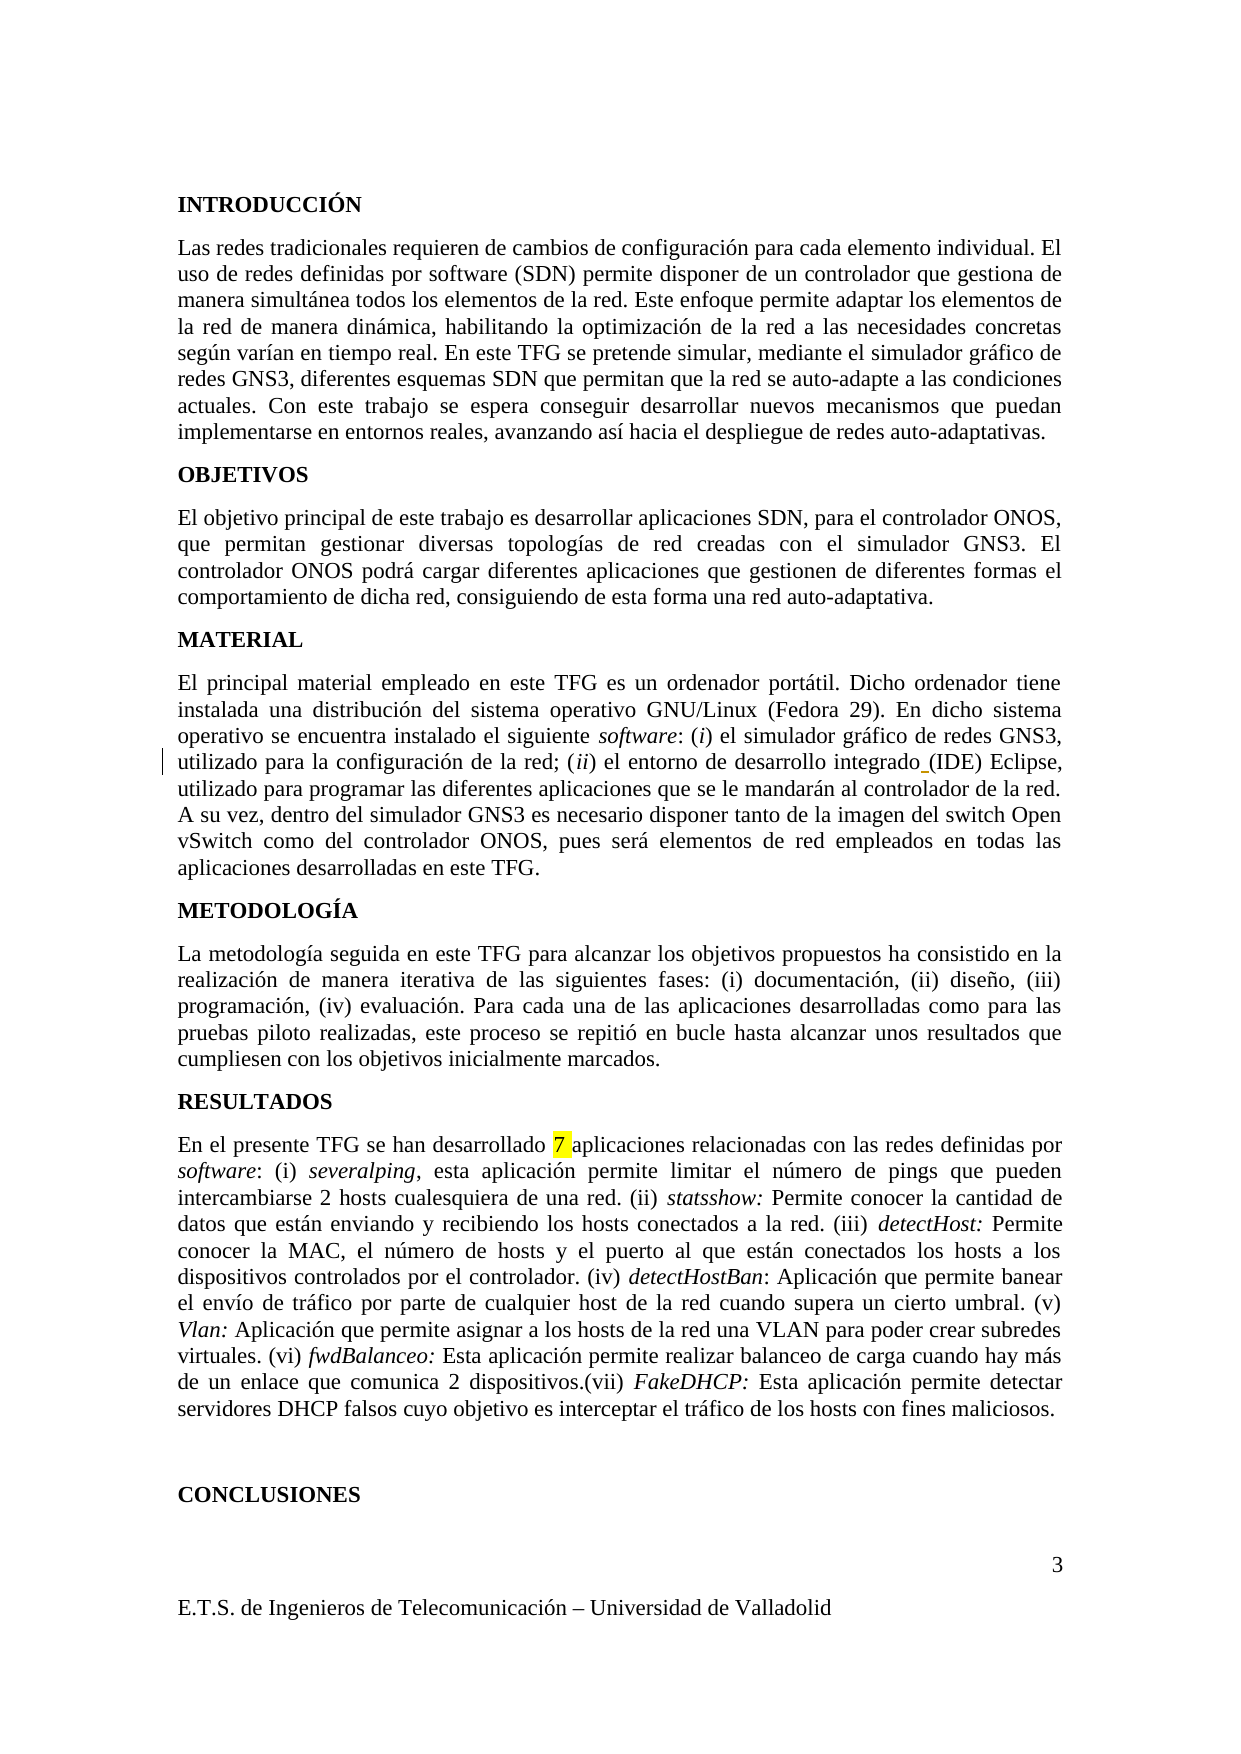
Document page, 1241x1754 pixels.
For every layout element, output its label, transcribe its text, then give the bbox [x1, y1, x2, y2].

text El objetivo principal de este trabajo es desarrollar aplicaciones SDN, para el controlador ONOS, que permitan gestionar diversas topologías de red creadas con el simulador GNS3. El controlador ONOS podrá cargar diferentes aplicaciones que gestionen de diferentes formas el comportamiento de dicha red, consiguiendo de esta forma una red auto-adaptativa. [177, 504, 1063, 609]
text RESULTADOS [177, 1088, 1063, 1114]
text OBJETIVOS [177, 461, 1063, 487]
text Las redes tradicionales requieren de cambios de configuración para cada elemento individual. El uso de redes definidas por software (SDN) permite disponer de un controlador que gestiona de manera simultánea todos los elementos de la red. Este enfoque permite adaptar los elementos de la red de manera dinámica, habilitando la optimización de la red a las necesidades concretas según varían en tiempo real. En este TFG se pretende simular, mediante el simulador gráfico de redes GNS3, diferentes esquemas SDN que permitan que la red se auto-adapte a las condiciones actuales. Con este trabajo se espera conseguir desarrollar nuevos mecanismos que puedan implementarse en entornos reales, avanzando así hacia el despliegue de redes auto-adaptativas. [177, 234, 1063, 444]
text METODOLOGÍA [177, 897, 1063, 923]
text INTRODUCCIÓN [177, 191, 1063, 217]
text La metodología seguida en este TFG para alcanzar los objetivos propuestos ha consistido en la realización de manera iterativa de las siguientes fases: (i) documentación, (ii) diseño, (iii) programación, (iv) evaluación. Para cada una de las aplicaciones desarrolladas como para las pruebas piloto realizadas, este proceso se repitió en bucle hasta alcanzar unos resultados que cumpliesen con los objetivos inicialmente marcados. [177, 940, 1063, 1072]
text MATERIAL [177, 626, 1063, 653]
text En el presente TFG se han desarrollado 7 aplicaciones relacionadas con las redes definidas por software: (i) severalping, esta aplicación permite limitar el número de pings que pueden intercambiarse 2 hosts cualesquiera de una red. (ii) statsshow: Permite conocer la cantidad de datos que están enviando y recibiendo los hosts conectados a la red. (iii) detectHost: Permite conocer la MAC, el número de hosts y el puerto al que están conectados los hosts a los dispositivos controlados por el controlador. (iv) detectHostBan: Aplicación que permite banear el envío de tráfico por parte de cualquier host de la red cuando supera un cierto umbral. (v) Vlan: Aplicación que permite asignar a los hosts de la red una VLAN para poder crear subredes virtuales. (vi) fwdBalanceo: Esta aplicación permite realizar balanceo de carga cuando hay más de un enlace que comunica 2 dispositivos.(vii) FakeDHCP: Esta aplicación permite detectar servidores DHCP falsos cuyo objetivo es interceptar el tráfico de los hosts con fines maliciosos. [177, 1131, 1063, 1421]
text El principal material empleado en este TFG es un ordenador portátil. Dicho ordenador tiene instalada una distribución del sistema operativo GNU/Linux (Fedora 29). En dicho sistema operativo se encuentra instalado el siguiente software: (i) el simulador gráfico de redes GNS3, utilizado para la configuración de la red; (ii) el entorno de desarrollo integrado(IDE) Eclipse, utilizado para programar las diferentes aplicaciones que se le mandarán al controlador de la red. A su vez, dentro del simulador GNS3 es necesario disponer tanto de la imagen del switch Open vSwitch como del controlador ONOS, pues será elementos de red empleados en todas las aplicaciones desarrolladas en este TFG. [177, 669, 1063, 880]
text CONCLUSIONES [177, 1481, 1063, 1507]
